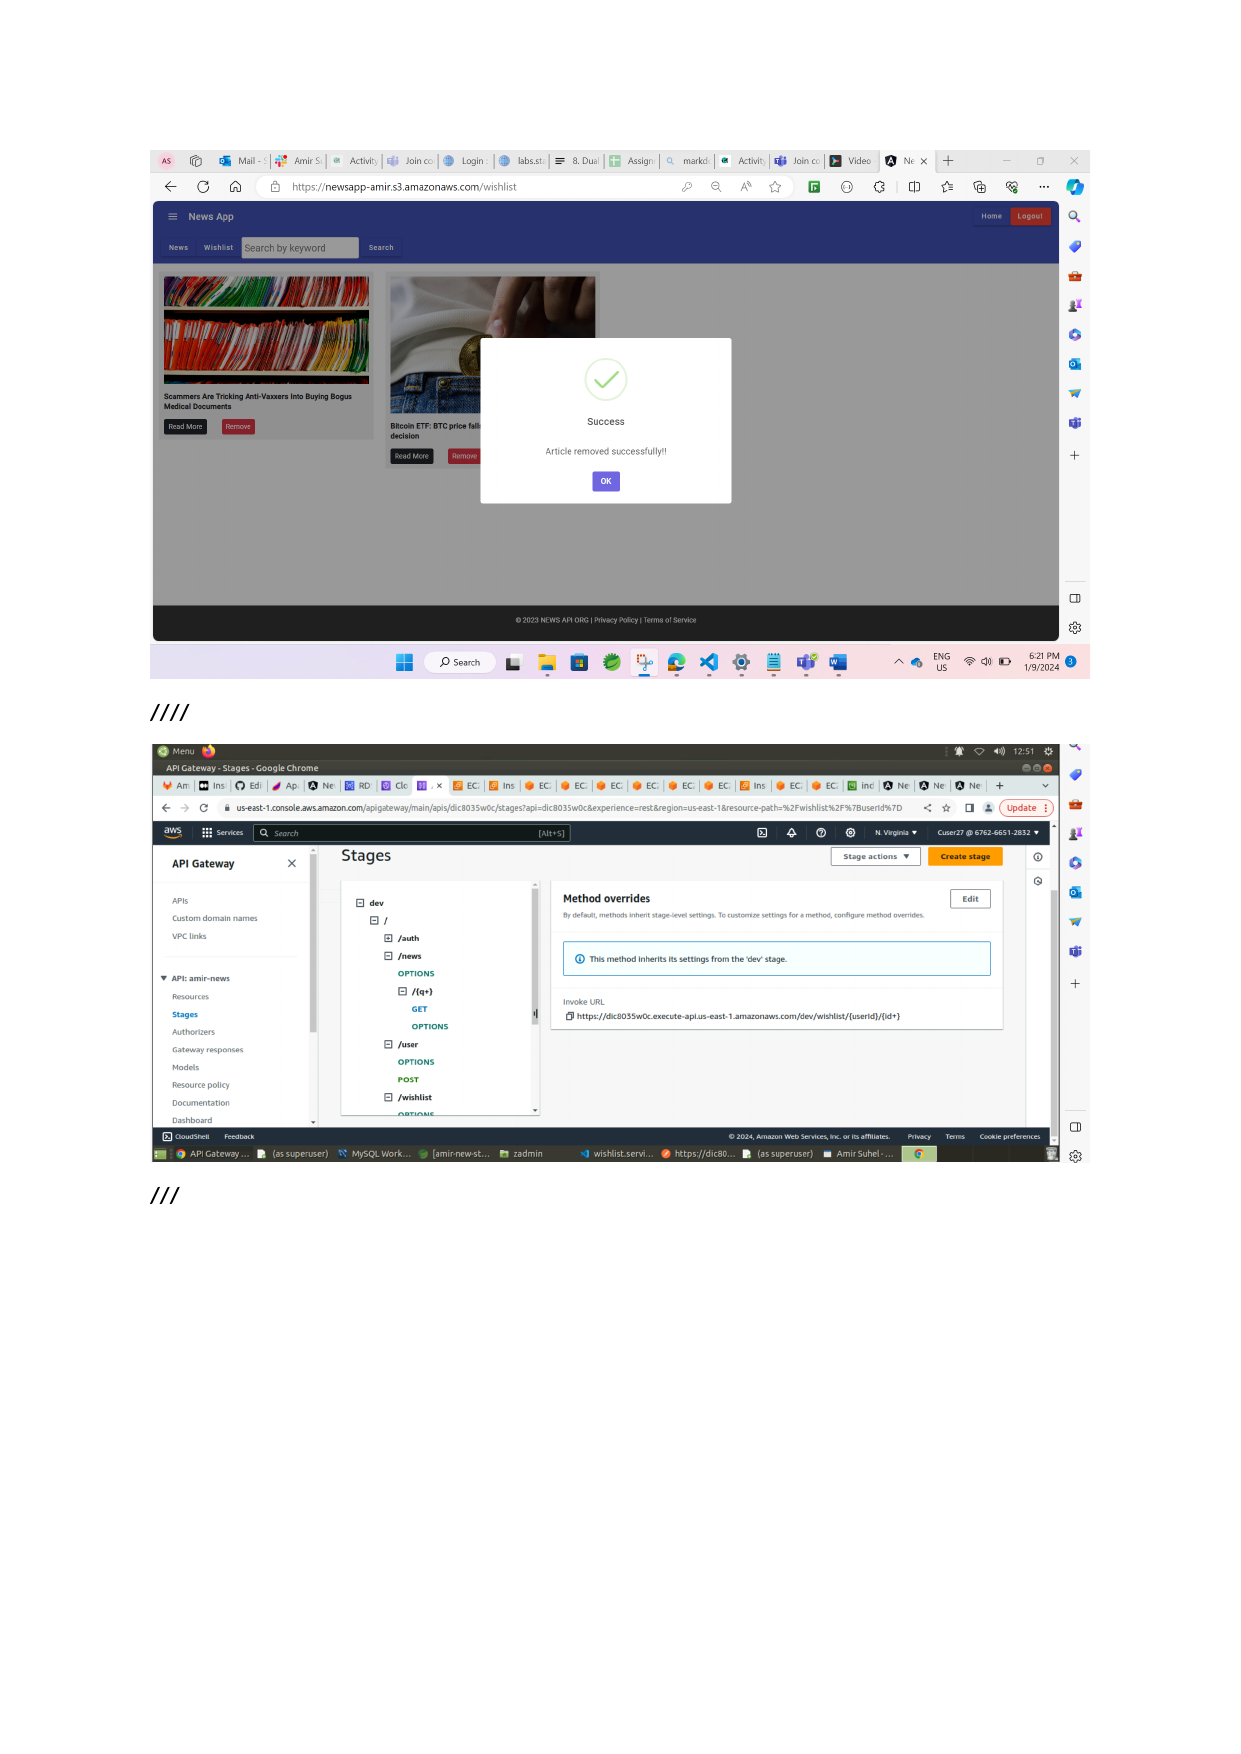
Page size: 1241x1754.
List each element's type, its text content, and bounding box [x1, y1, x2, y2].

picture [150, 150, 1091, 679]
picture [150, 744, 1091, 1163]
text /// [150, 1182, 1090, 1209]
text //// [150, 698, 1090, 726]
